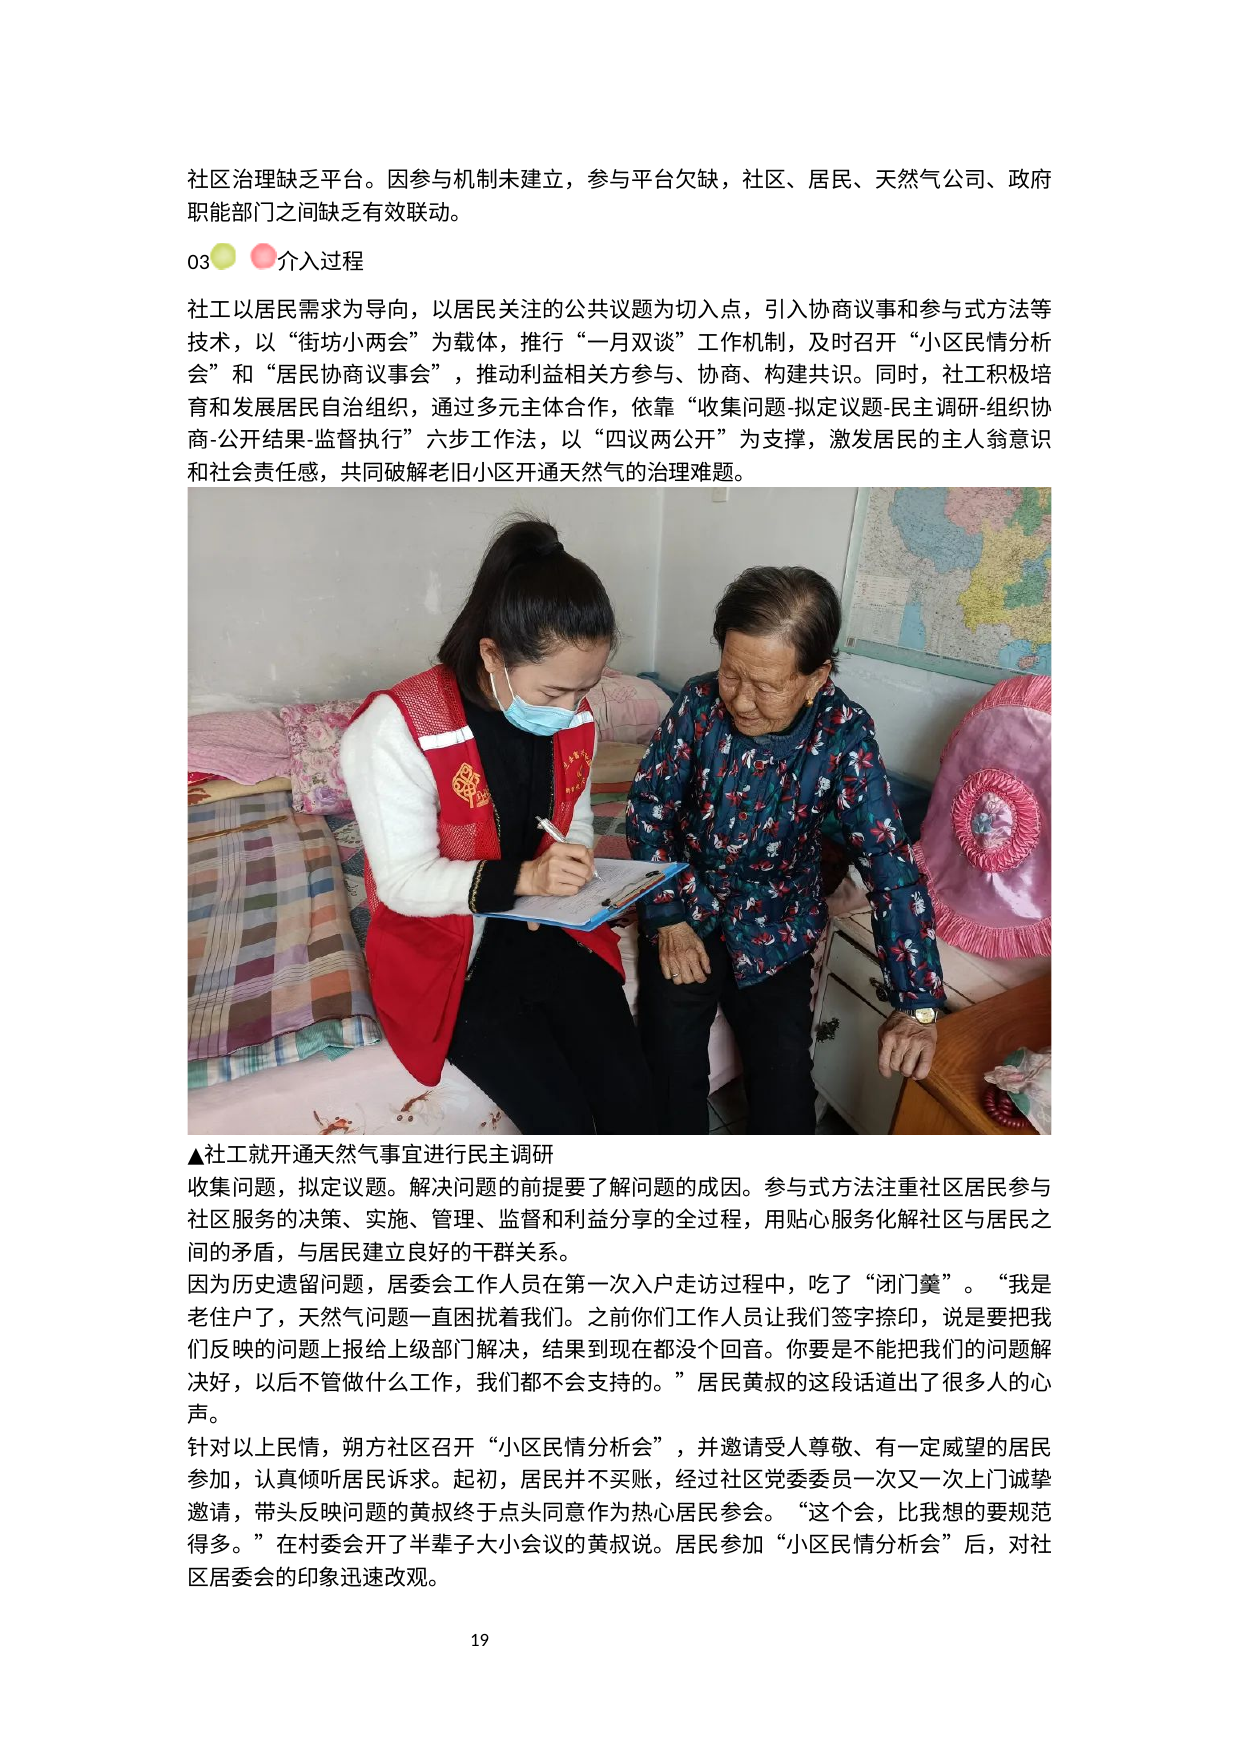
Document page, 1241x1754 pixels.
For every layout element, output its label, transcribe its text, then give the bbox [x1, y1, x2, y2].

text ▲社工就开通天然气事宜进行民主调研 [187, 1137, 1053, 1169]
text 社区治理缺乏平台。因参与机制未建立，参与平台欠缺，社区、居民、天然气公司、政府职能部门之间缺乏有效联动。 [187, 162, 1053, 227]
picture [209, 243, 277, 270]
text 收集问题，拟定议题。解决问题的前提要了解问题的成因。参与式方法注重社区居民参与社区服务的决策、实施、管理、监督和利益分享的全过程，用贴心服务化解社区与居民之间的矛盾，与居民建立良好的干群关系。 [187, 1169, 1053, 1267]
text 03介入过程 [187, 227, 1053, 292]
text 因为历史遗留问题，居委会工作人员在第一次入户走访过程中，吃了“闭门羹”。“我是老住户了，天然气问题一直困扰着我们。之前你们工作人员让我们签字捺印，说是要把我们反映的问题上报给上级部门解决，结果到现在都没个回音。你要是不能把我们的问题解决好，以后不管做什么工作，我们都不会支持的。”居民黄叔的这段话道出了很多人的心声。 [187, 1267, 1053, 1429]
text 社工以居民需求为导向，以居民关注的公共议题为切入点，引入协商议事和参与式方法等技术，以“街坊小两会”为载体，推行“一月双谈”工作机制，及时召开“小区民情分析会”和“居民协商议事会”，推动利益相关方参与、协商、构建共识。同时，社工积极培育和发展居民自治组织，通过多元主体合作，依靠“收集问题-拟定议题-民主调研-组织协商-公开结果-监督执行”六步工作法，以“四议两公开”为支撑，激发居民的主人翁意识和社会责任感，共同破解老旧小区开通天然气的治理难题。 [187, 292, 1053, 487]
picture [187, 487, 1052, 1135]
text 针对以上民情，朔方社区召开“小区民情分析会”，并邀请受人尊敬、有一定威望的居民参加，认真倾听居民诉求。起初，居民并不买账，经过社区党委委员一次又一次上门诚挚邀请，带头反映问题的黄叔终于点头同意作为热心居民参会。“这个会，比我想的要规范得多。”在村委会开了半辈子大小会议的黄叔说。居民参加“小区民情分析会”后，对社区居委会的印象迅速改观。 [187, 1429, 1053, 1592]
